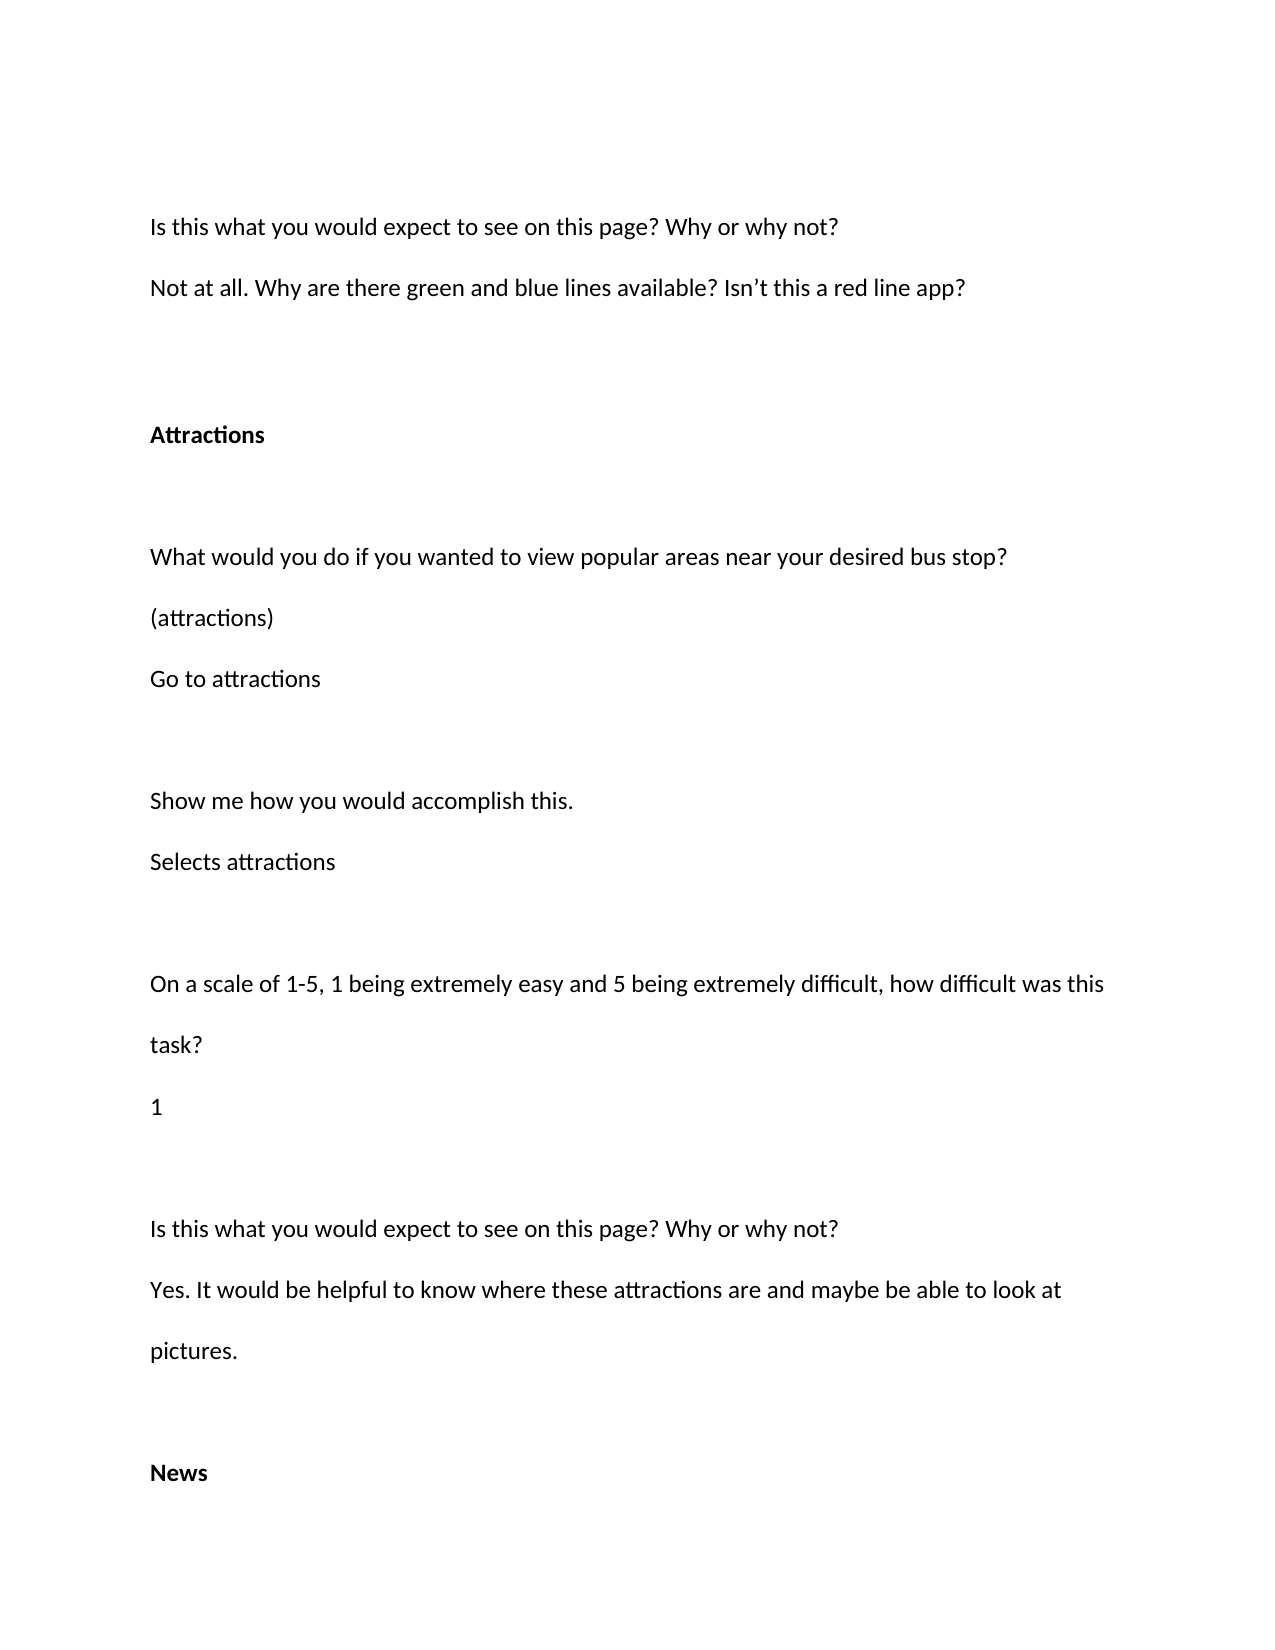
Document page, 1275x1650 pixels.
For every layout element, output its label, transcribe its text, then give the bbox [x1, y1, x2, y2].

text What would you do if you wanted to view popular areas near your desired bus stop? (attractions) [150, 541, 1125, 633]
text Show me how you would accomplish this. [150, 785, 1125, 816]
text On a scale of 1-5, 1 being extremely easy and 5 being extremely difficult, how difficult was this task? [150, 968, 1125, 1060]
text Yes. It would be helpful to know where these attractions are and maybe be able to look at pictures. [150, 1274, 1125, 1365]
text Is this what you would expect to see on this page? Why or why not? [150, 211, 1125, 242]
text Selects attractions [150, 846, 1125, 877]
text Not at all. Why are there green and blue lines available? Isn’t this a red line app? [150, 272, 1125, 303]
text News [150, 1457, 1125, 1487]
text Go to attractions [150, 663, 1125, 694]
text Attractions [150, 419, 1125, 450]
text 1 [150, 1091, 1125, 1121]
text Is this what you would expect to see on this page? Why or why not? [150, 1213, 1125, 1243]
